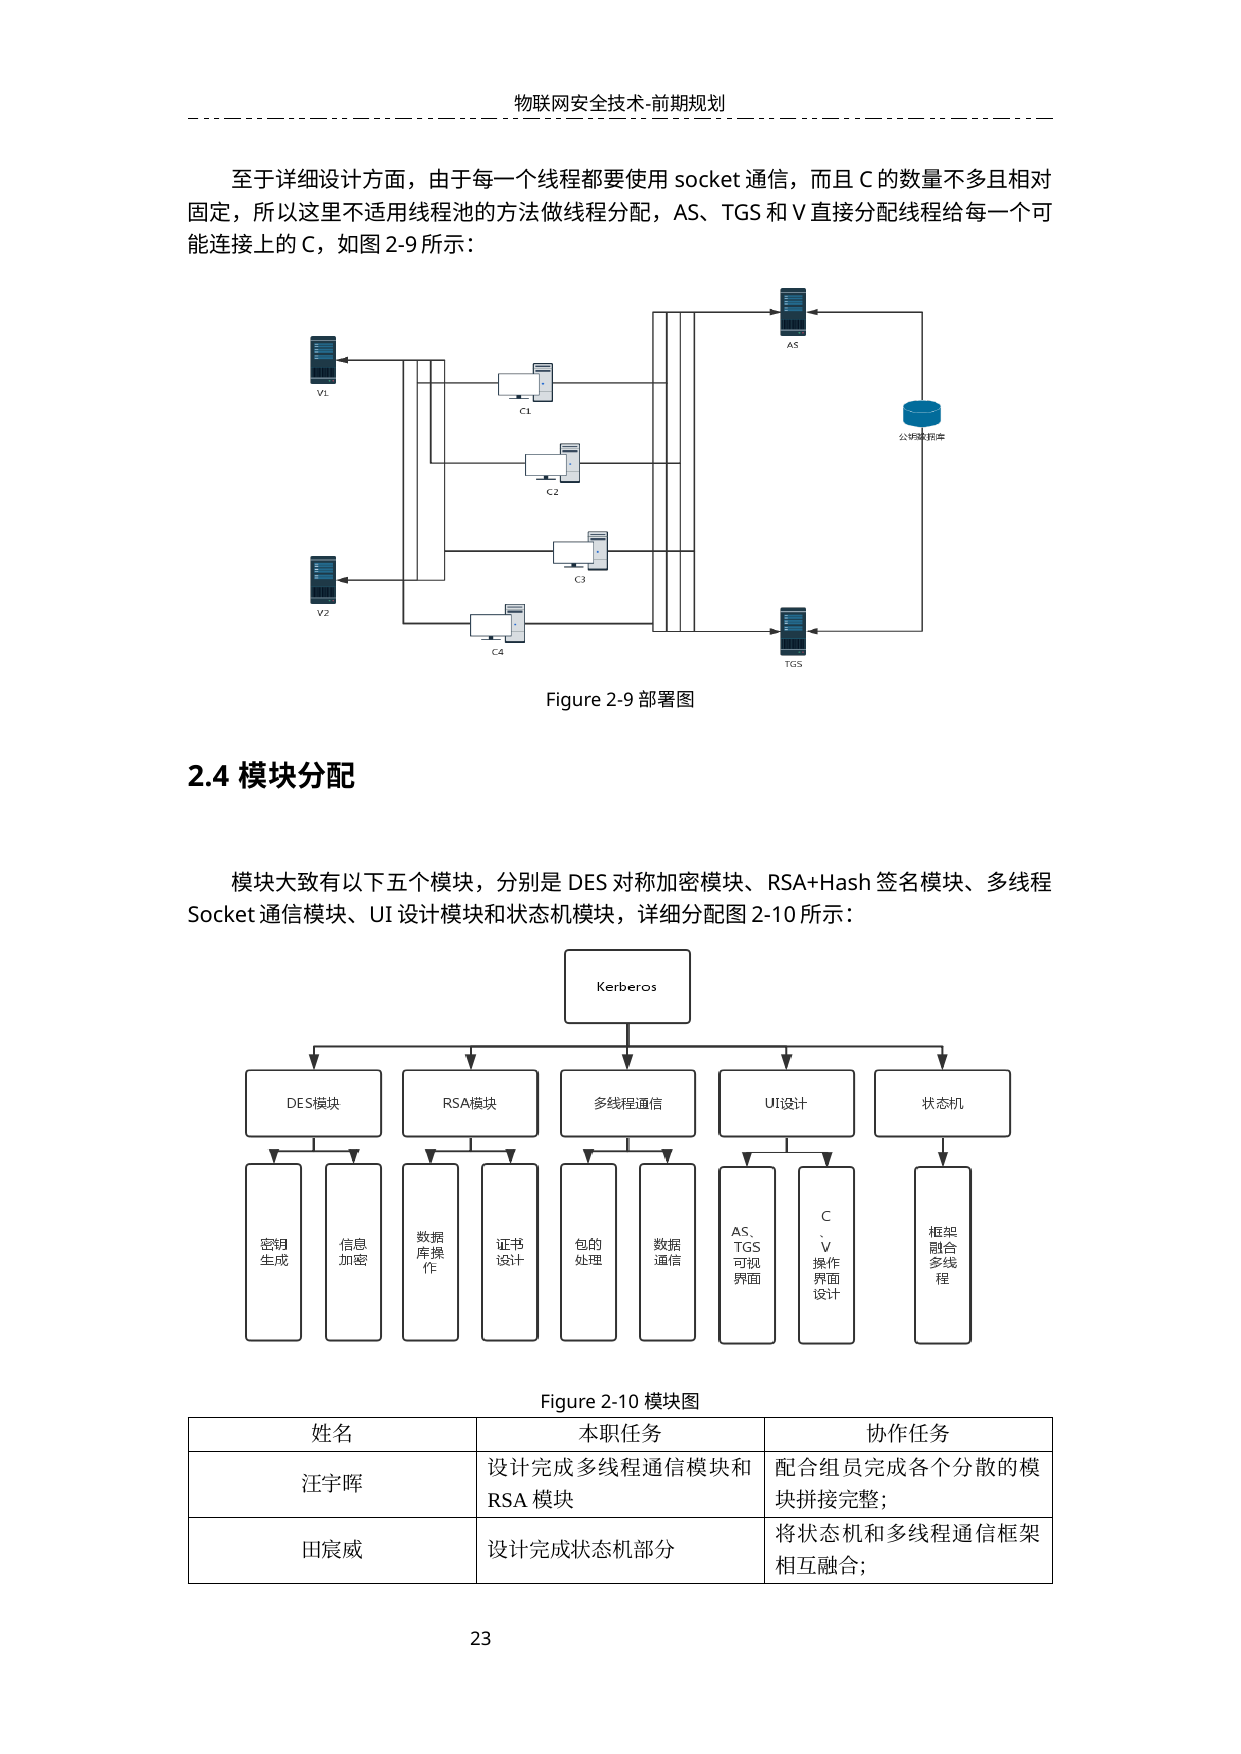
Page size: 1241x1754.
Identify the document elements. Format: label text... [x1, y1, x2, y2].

table_header 本职任务 [477, 1418, 764, 1451]
picture [196, 929, 1044, 1374]
table_cell 将状态机和多线程通信框架相互融合； [765, 1518, 1052, 1583]
table_cell 设计完成多线程通信模块和RSA模块 [477, 1452, 764, 1517]
table_header 协作任务 [765, 1418, 1052, 1451]
text Figure 2-10 模块图 [187, 1384, 1053, 1417]
table_cell 配合组员完成各个分散的模块拼接完整； [765, 1452, 1052, 1517]
text 模块大致有以下五个模块，分别是DES对称加密模块、RSA+Hash签名模块、多线程Socket通信模块、UI设计模块和状态机模块，详细分配图2-10所示： [187, 864, 1053, 929]
table_cell 田宸威 [189, 1518, 476, 1583]
text Figure 2-9 部署图 [187, 682, 1053, 714]
table_cell 汪宇晖 [189, 1452, 476, 1517]
subtitle 模块分配 [187, 742, 1053, 807]
table_cell 设计完成状态机部分 [477, 1518, 764, 1583]
picture [276, 259, 964, 674]
text 至于详细设计方面，由于每一个线程都要使用socket通信，而且C的数量不多且相对固定，所以这里不适用线程池的方法做线程分配，AS、TGS和V直接分配线程给每一个可能连接上的C，如图2-9所示： [187, 162, 1053, 259]
table_header 姓名 [189, 1418, 476, 1451]
